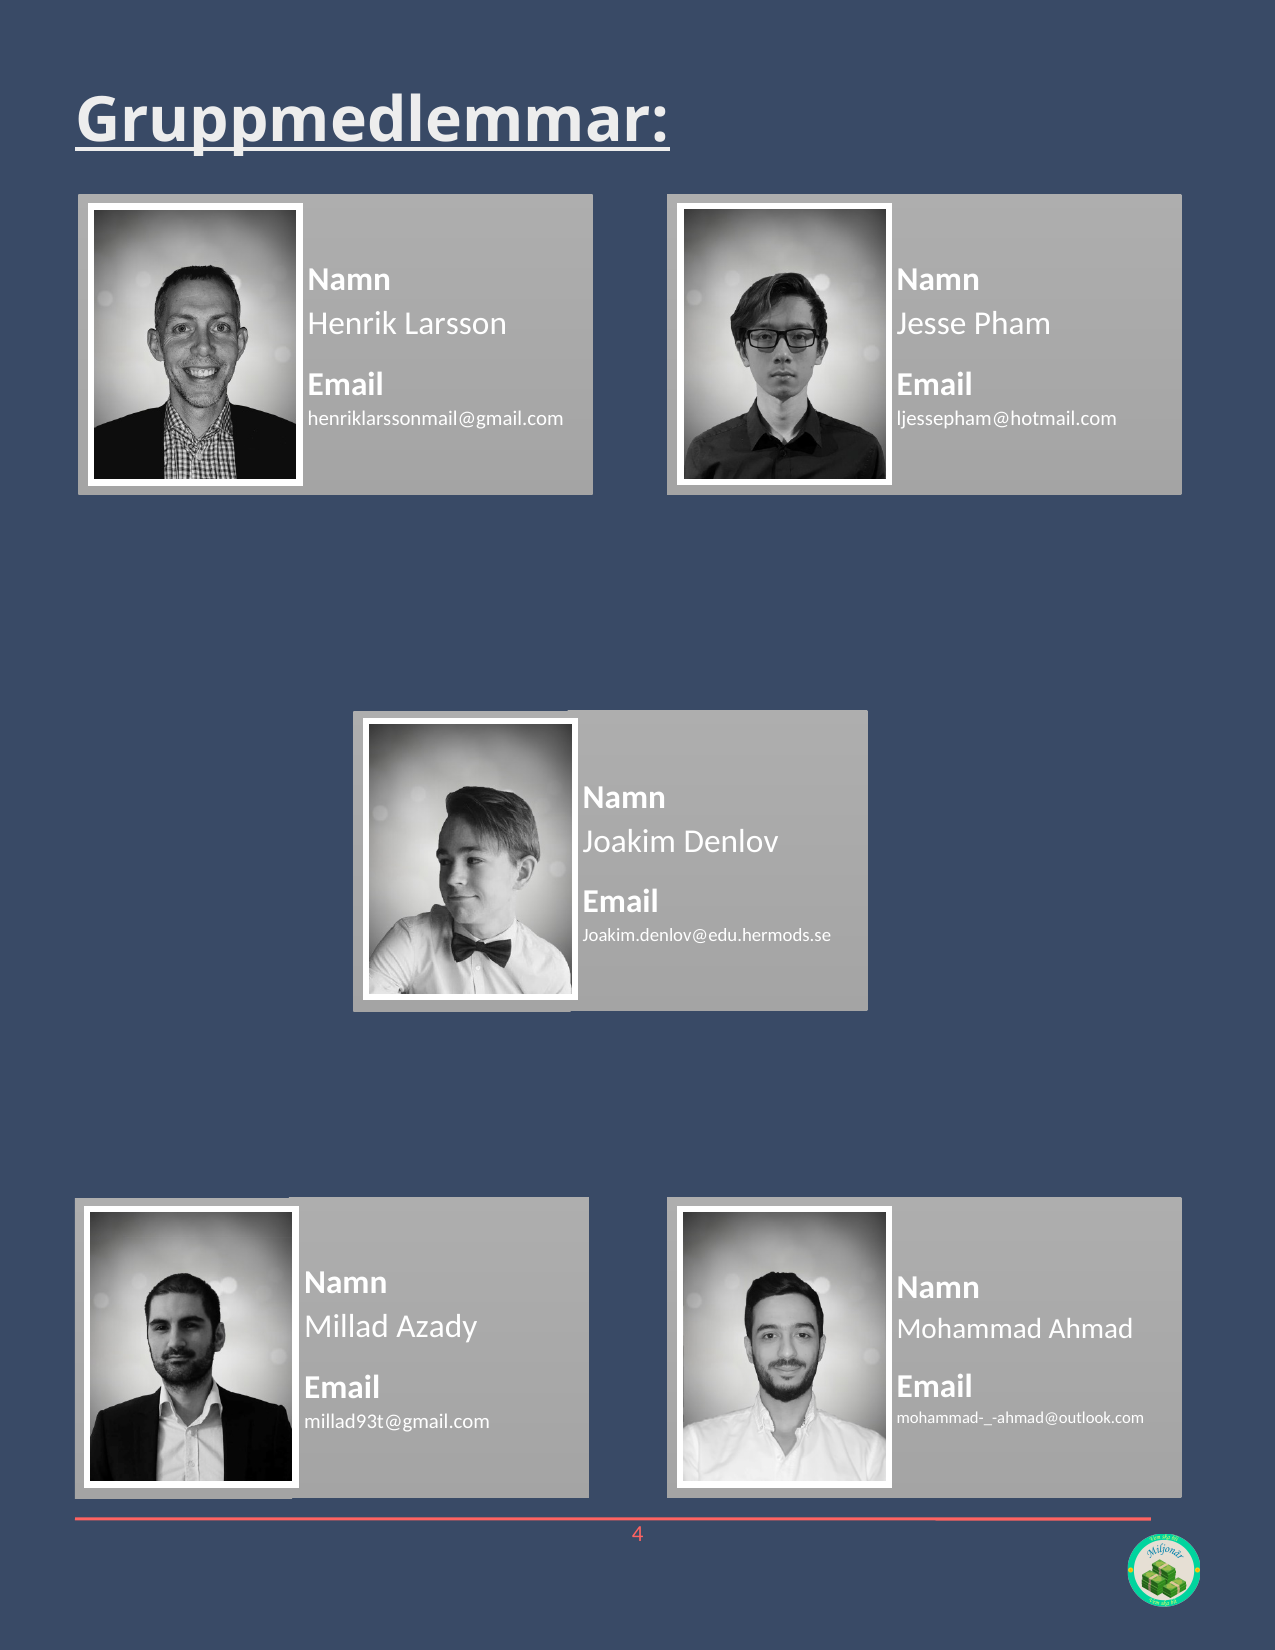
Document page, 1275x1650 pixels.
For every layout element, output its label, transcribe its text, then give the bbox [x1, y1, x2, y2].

picture [683, 1212, 886, 1481]
text Gruppmedlemmar: [75, 75, 1200, 160]
picture [94, 210, 296, 479]
picture [684, 209, 886, 479]
picture [1127, 1534, 1200, 1607]
picture [90, 1212, 292, 1481]
picture [369, 724, 572, 994]
